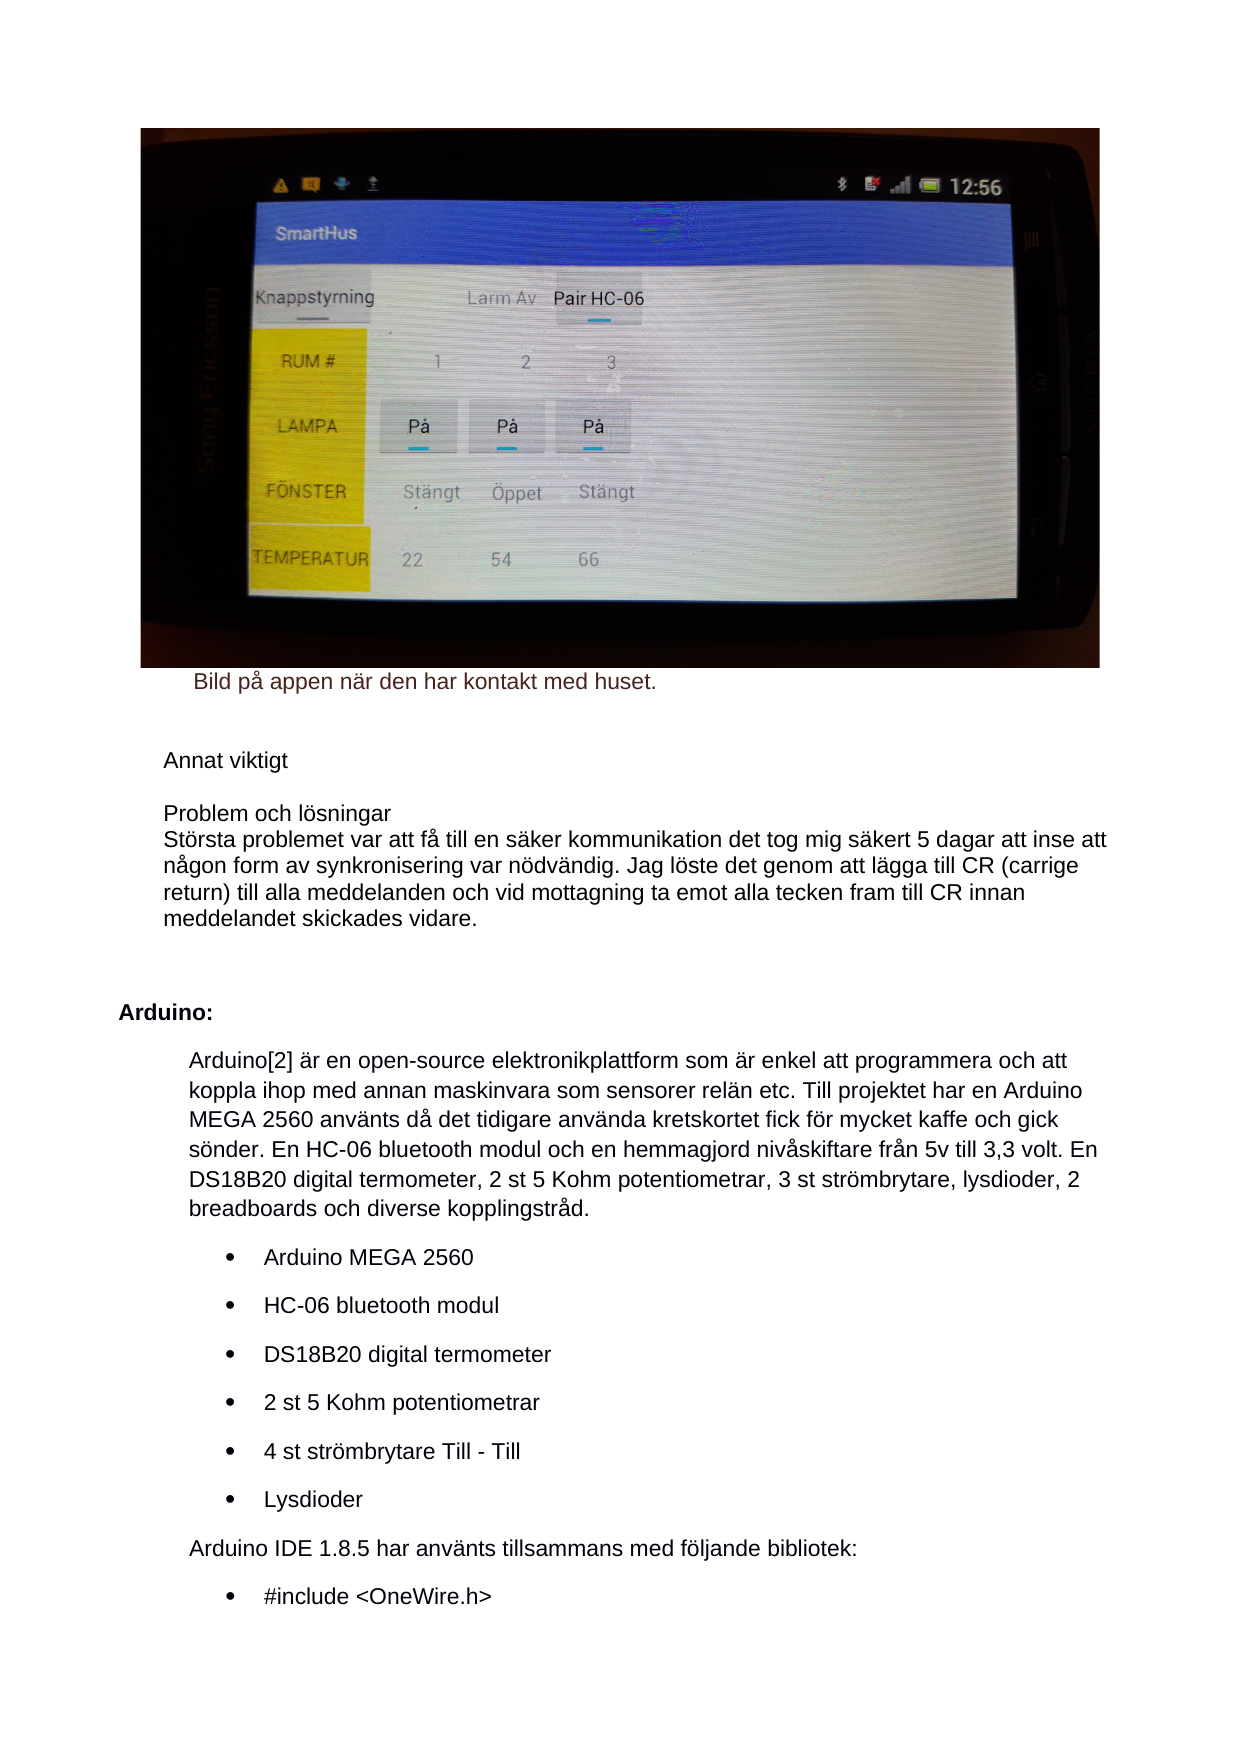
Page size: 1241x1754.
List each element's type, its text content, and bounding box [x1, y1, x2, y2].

text Arduino[2] är en open-source elektronikplattform som är enkel att programmera och att koppla ihop med annan maskinvara som sensorer relän etc. Till projektet har en Arduino MEGA 2560 använts då det tidigare använda kretskortet fick för mycket kaffe och gick sönder. En HC-06 bluetooth modul och en hemmagjord nivåskiftare från 5v till 3,3 volt. En DS18B20 digital termometer, 2 st 5 Kohm potentiometrar, 3 st strömbrytare, lysdioder, 2 breadboards och diverse kopplingstråd. [188, 1047, 1122, 1222]
list Arduino MEGA 2560 [226, 1244, 1122, 1270]
text Arduino: [118, 998, 1122, 1025]
list #include <OneWire.h> [226, 1583, 1122, 1609]
list 4 st strömbrytare Till - Till [226, 1438, 1122, 1464]
list Största problemet var att få till en säker kommunikation det tog mig säkert 5 dagar att inse att någon form av synkronisering var nödvändig. Jag löste det genom att lägga till CR (carrige return) till alla meddelanden och vid mottagning ta emot alla tecken fram till CR innan meddelandet skickades vidare. [163, 826, 1122, 931]
text Arduino IDE 1.8.5 har använts tillsammans med följande bibliotek: [189, 1534, 1122, 1561]
list Problem och lösningar [163, 799, 1122, 826]
list DS18B20 digital termometer [226, 1341, 1122, 1367]
list Lysdioder [226, 1486, 1122, 1512]
list 2 st 5 Kohm potentiometrar [226, 1389, 1122, 1416]
list Annat viktigt [163, 747, 1122, 773]
list HC-06 bluetooth modul [226, 1292, 1122, 1319]
picture [140, 128, 1100, 668]
